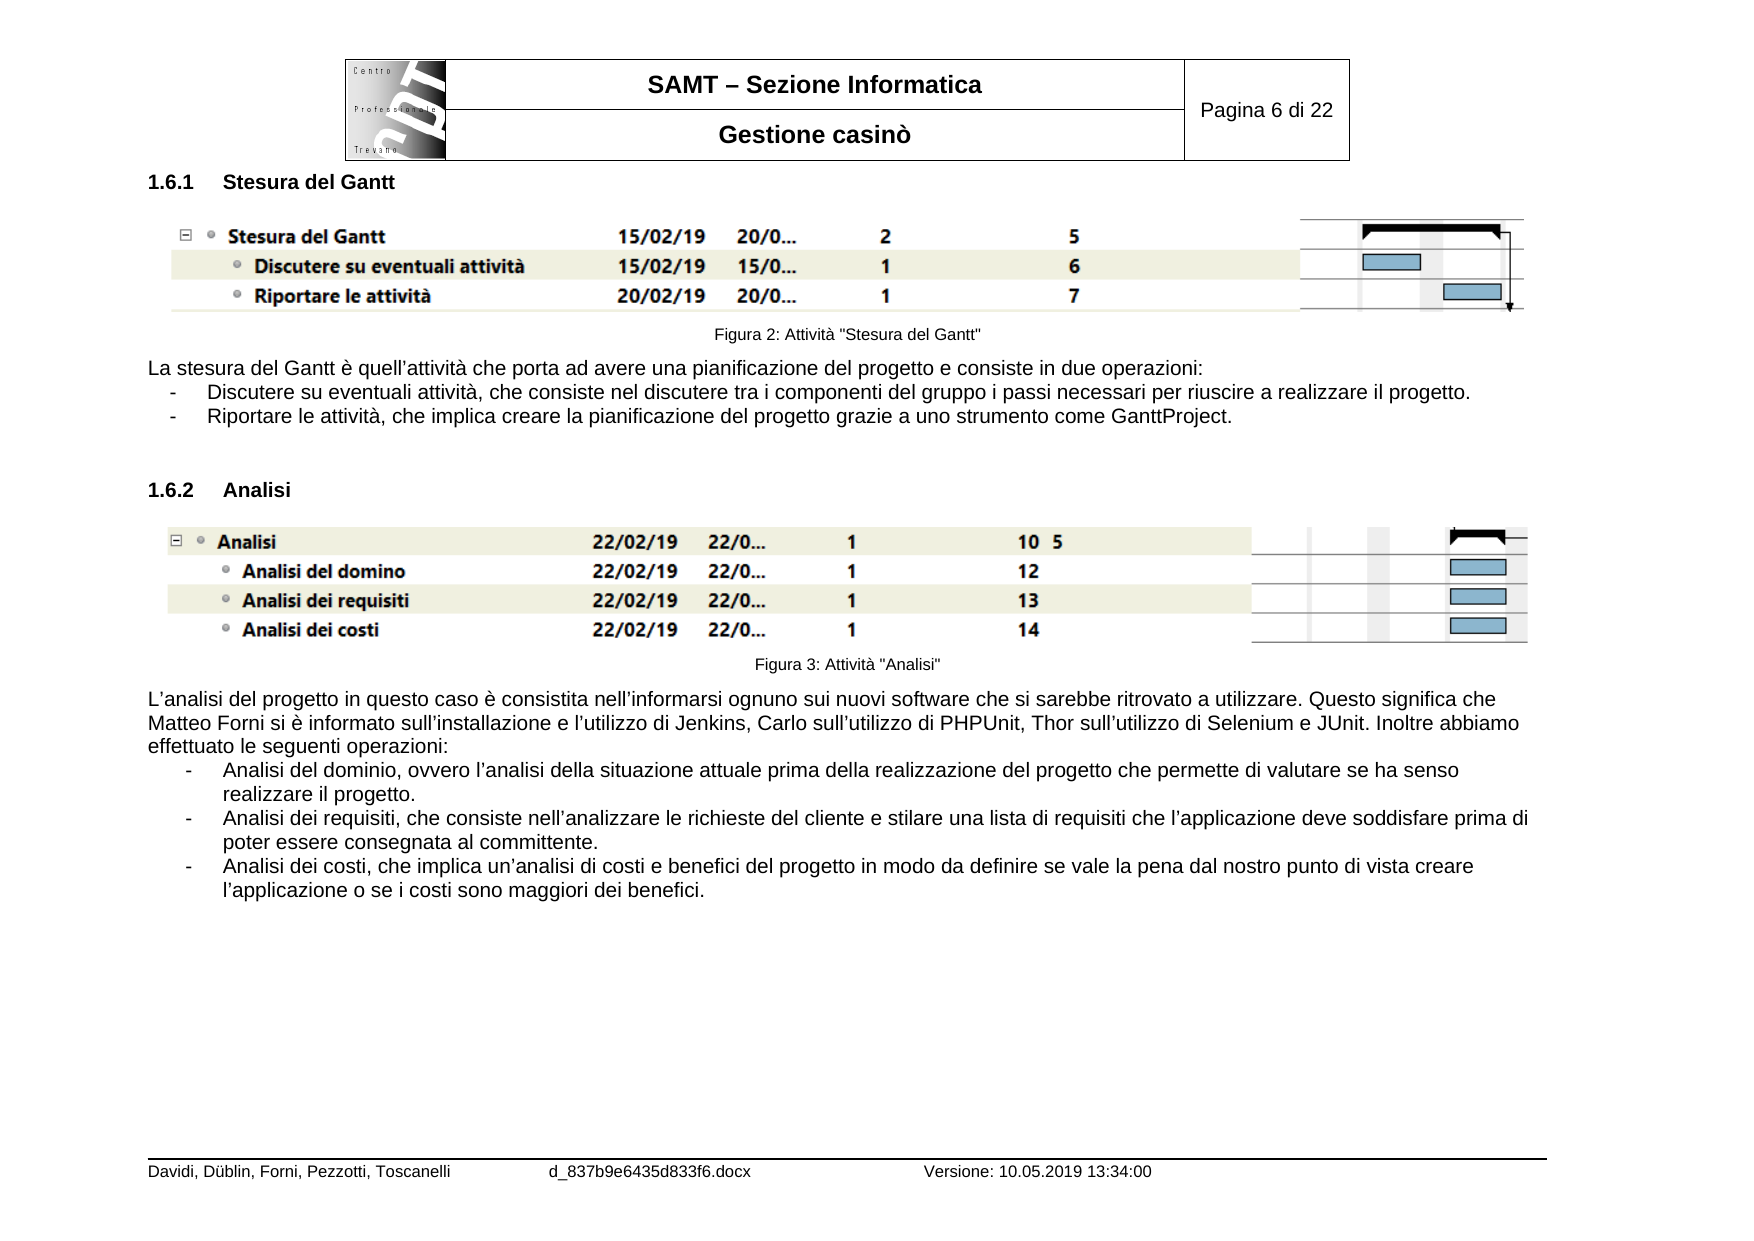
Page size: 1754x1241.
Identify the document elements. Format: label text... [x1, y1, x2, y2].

list Discutere su eventuali attività, che consiste nel discutere tra i componenti del gruppo i passi necessari per riuscire a realizzare il progetto. [169, 380, 1547, 404]
text L’analisi del progetto in questo caso è consistita nell’informarsi ognuno sui nuovi software che si sarebbe ritrovato a utilizzare. Questo significa che Matteo Forni si è informato sull’installazione e l’utilizzo di Jenkins, Carlo sull’utilizzo di PHPUnit, Thor sull’utilizzo di Selenium e JUnit. Inoltre abbiamo effettuato le seguenti operazioni: [148, 686, 1547, 758]
picture [171, 219, 1524, 312]
list Analisi dei requisiti, che consiste nell’analizzare le richieste del cliente e stilare una lista di requisiti che l’applicazione deve soddisfare prima di poter essere consegnata al committente. [185, 806, 1547, 854]
text Figura 3: Attività "Analisi" [148, 655, 1547, 674]
picture [346, 60, 445, 159]
list Riportare le attività, che implica creare la pianificazione del progetto grazie a uno strumento come GanttProject. [169, 404, 1547, 428]
picture [167, 527, 1528, 643]
subtitle Stesura del Gantt [148, 170, 1547, 194]
text La stesura del Gantt è quell’attività che porta ad avere una pianificazione del progetto e consiste in due operazioni: [148, 356, 1547, 380]
subtitle Analisi [148, 478, 1547, 502]
list Analisi dei costi, che implica un’analisi di costi e benefici del progetto in modo da definire se vale la pena dal nostro punto di vista creare l’applicazione o se i costi sono maggiori dei benefici. [185, 854, 1547, 902]
text Figura 2: Attività "Stesura del Gantt" [148, 324, 1547, 344]
list Analisi del dominio, ovvero l’analisi della situazione attuale prima della realizzazione del progetto che permette di valutare se ha senso realizzare il progetto. [185, 758, 1547, 806]
